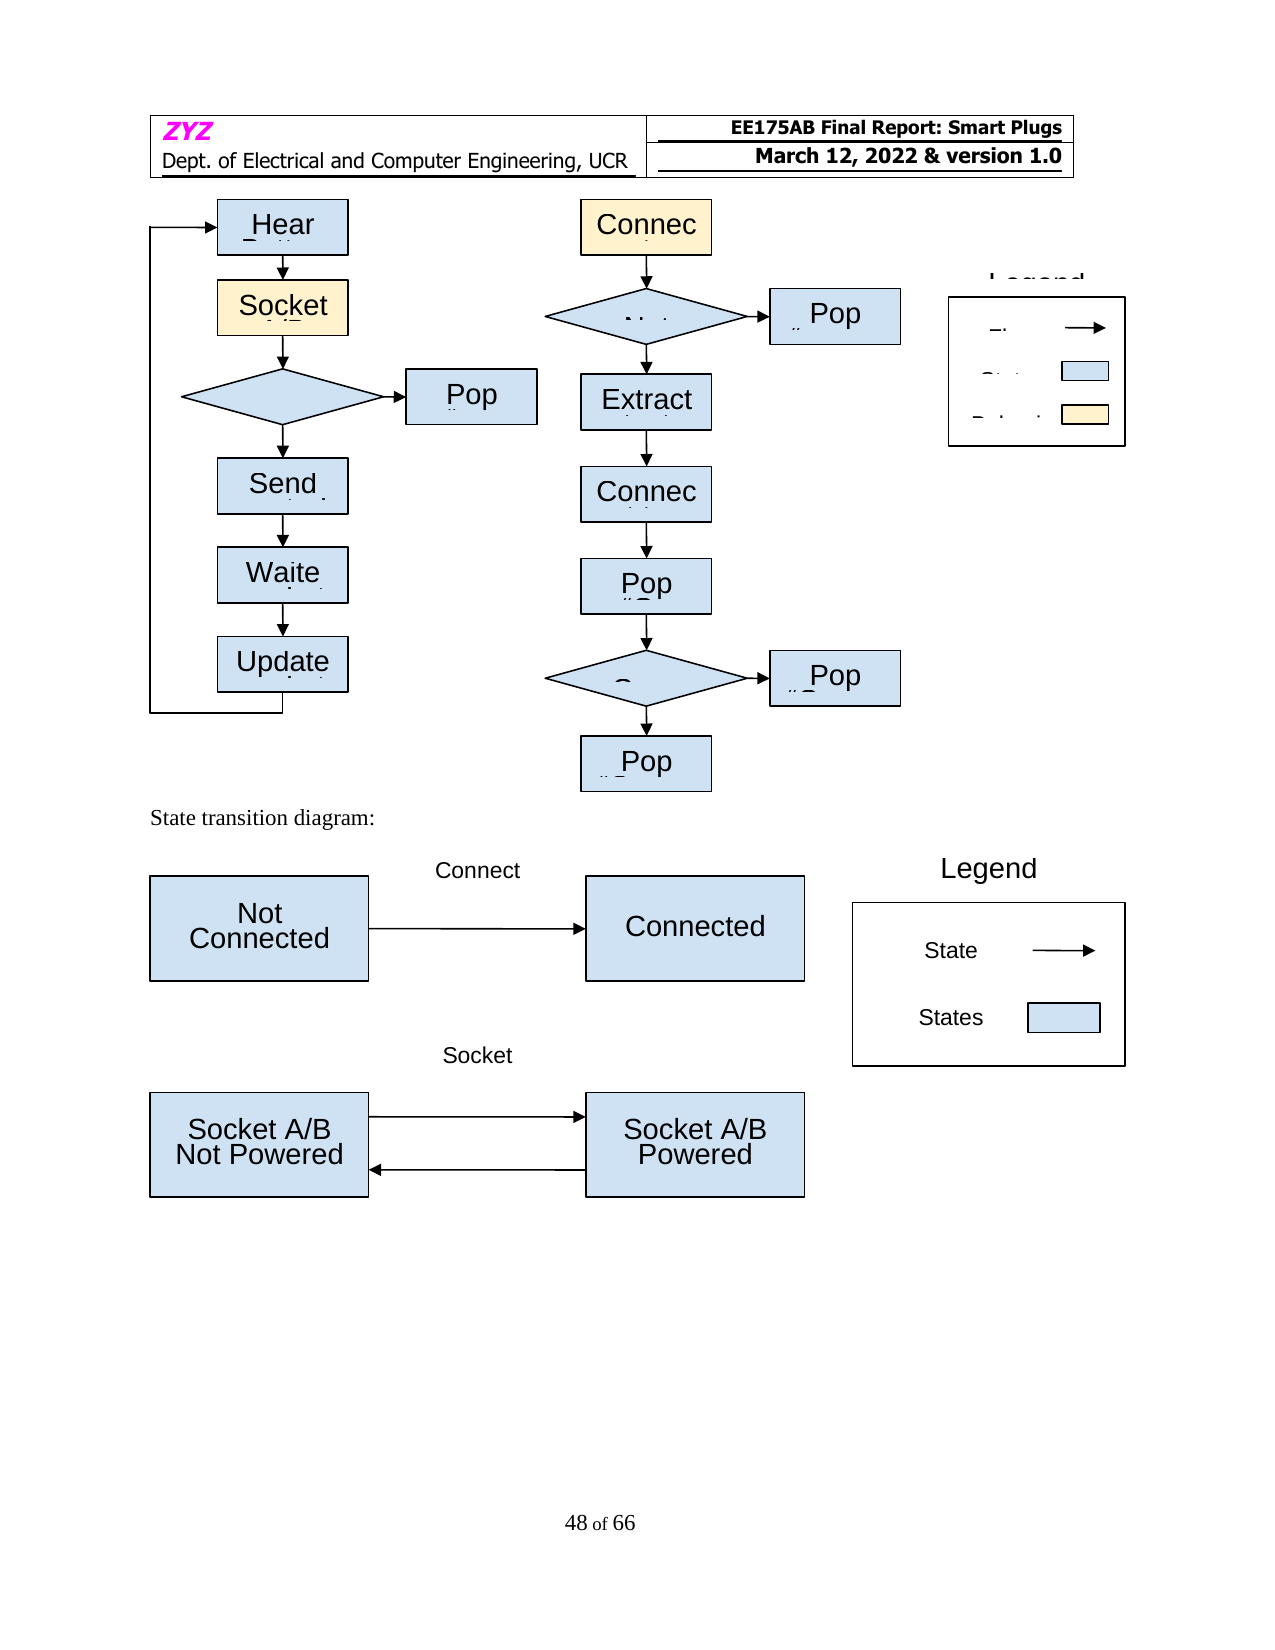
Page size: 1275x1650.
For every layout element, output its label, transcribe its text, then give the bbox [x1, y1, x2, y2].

text State transition diagram: [150, 804, 1125, 831]
